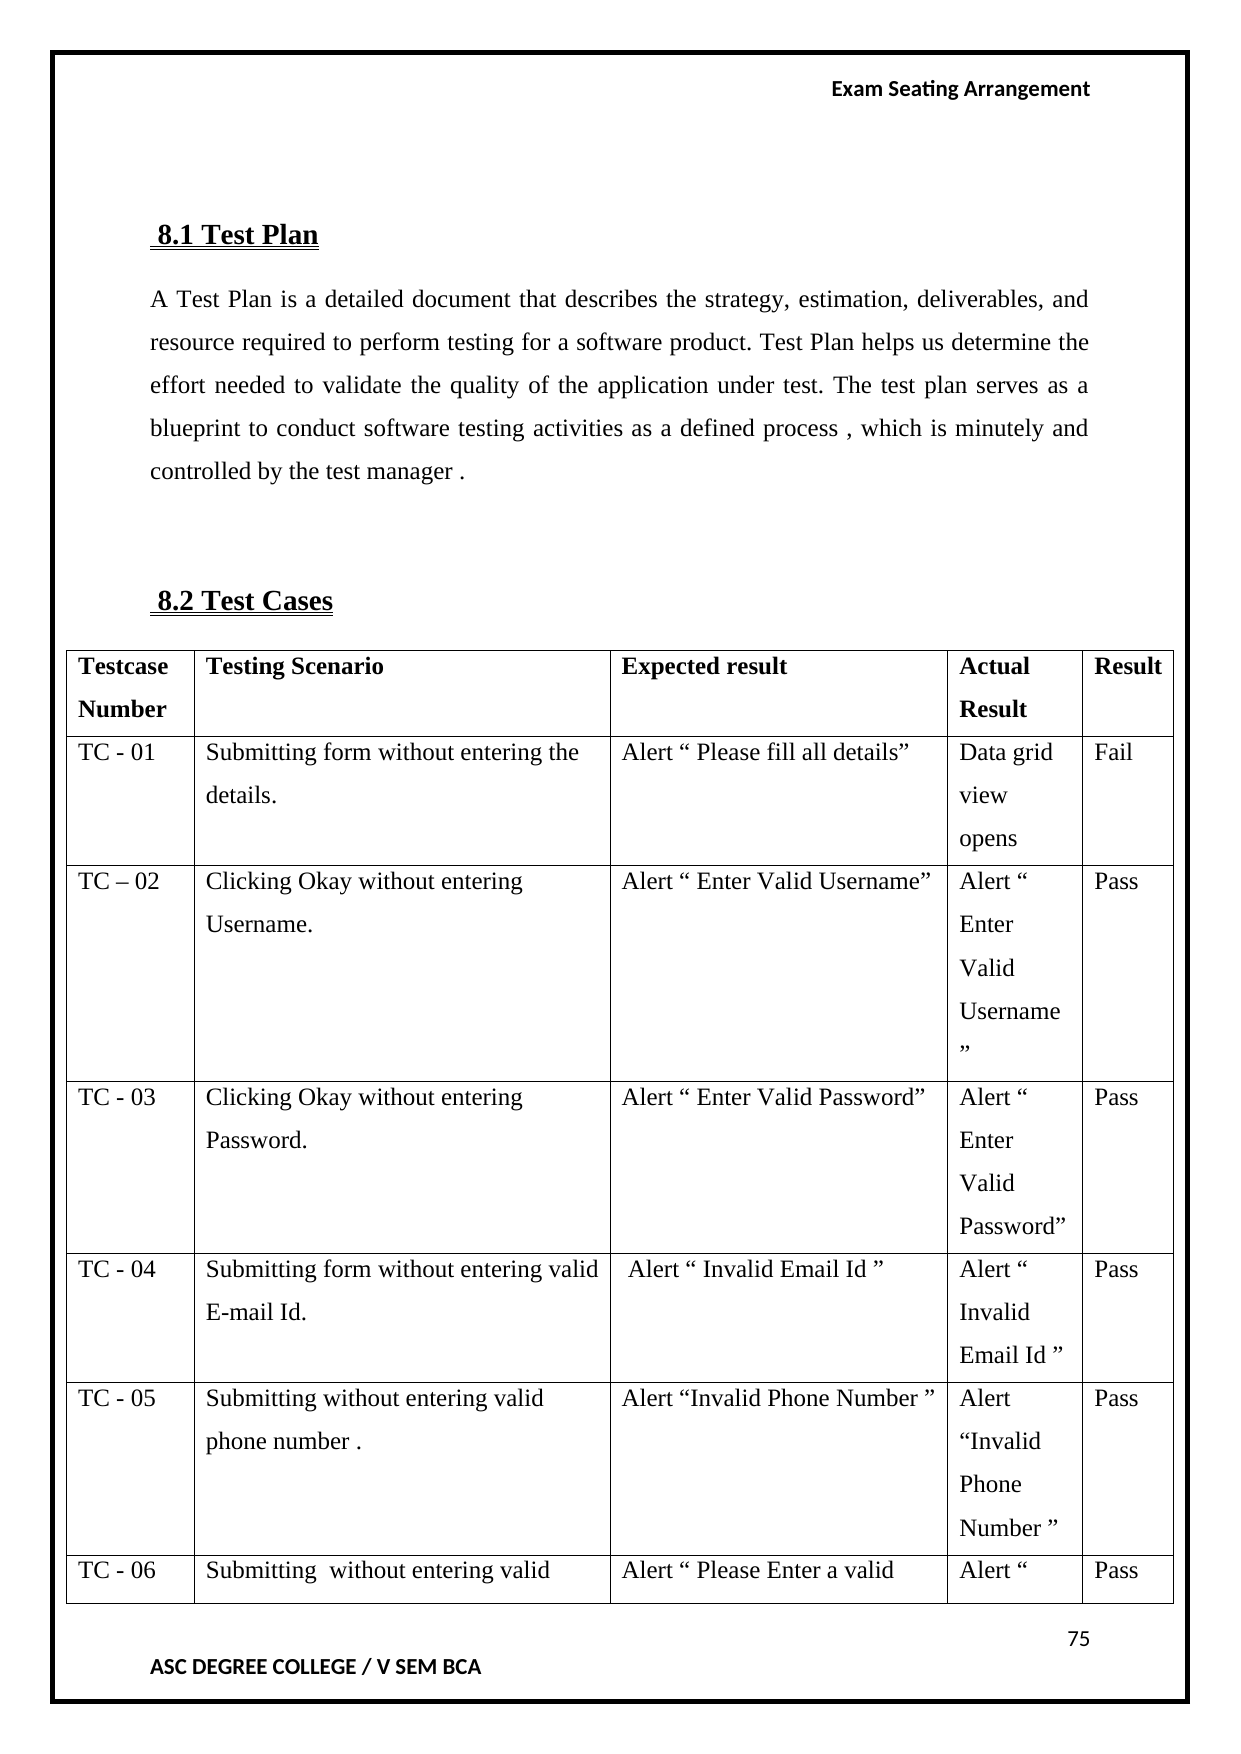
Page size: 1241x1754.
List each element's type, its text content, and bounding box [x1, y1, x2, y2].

table_cell Alert “ Invalid Email Id ” [611, 1254, 947, 1382]
table_cell Alert “Invalid Phone Number ” [948, 1383, 1082, 1554]
table_header Testing Scenario [195, 651, 610, 736]
table_cell Alert “ Enter Valid Password” [948, 1082, 1082, 1253]
table_cell Fail [1083, 737, 1173, 865]
table_cell Pass [1083, 1254, 1173, 1382]
table_header Result [1083, 651, 1173, 736]
table_cell Data grid view opens [948, 737, 1082, 865]
table_cell TC – 02 [67, 866, 194, 1081]
table_cell TC - 01 [67, 737, 194, 865]
table_cell Submitting without entering valid phone number . [195, 1383, 610, 1554]
table_cell Alert “ Enter Valid Username” [611, 866, 947, 1081]
table_cell Alert “ Enter Valid Password” [611, 1082, 947, 1253]
table_cell TC - 05 [67, 1383, 194, 1554]
table_cell Pass [1083, 1556, 1173, 1603]
table_cell Alert “ Invalid Email Id ” [948, 1254, 1082, 1382]
table_header Actual Result [948, 651, 1082, 736]
table_cell Alert “ Please fill all details” [611, 737, 947, 865]
text 8.1 Test Plan [150, 217, 1090, 251]
table_cell Clicking Okay without entering Username. [195, 866, 610, 1081]
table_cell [195, 1556, 610, 1603]
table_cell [611, 1556, 947, 1603]
table_cell Alert “Invalid Phone Number ” [611, 1383, 947, 1554]
table_cell Alert “ Enter Valid Username” [948, 866, 1082, 1081]
table_header Testcase Number [67, 651, 194, 736]
table_cell TC - 03 [67, 1082, 194, 1253]
table_header Expected result [611, 651, 947, 736]
text 8.2 Test Cases [150, 583, 1090, 617]
table_cell Submitting form without entering the details. [195, 737, 610, 865]
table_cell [948, 1556, 1082, 1603]
table_cell Pass [1083, 866, 1173, 1081]
table_cell Pass [1083, 1383, 1173, 1554]
table_cell TC - 04 [67, 1254, 194, 1382]
text A Test Plan is a detailed document that describes the strategy, estimation, deliverables, and resource required to perform testing for a software product. Test Plan helps us determine the effort needed to validate the quality of the application under test. The test plan serves as a blueprint to conduct software testing activities as a defined process , which is minutely and controlled by the test manager . [150, 284, 1090, 485]
table_cell Submitting form without entering valid E-mail Id. [195, 1254, 610, 1382]
table_cell Pass [1083, 1082, 1173, 1253]
table_cell TC - 06 [67, 1556, 194, 1603]
table_cell Clicking Okay without entering Password. [195, 1082, 610, 1253]
